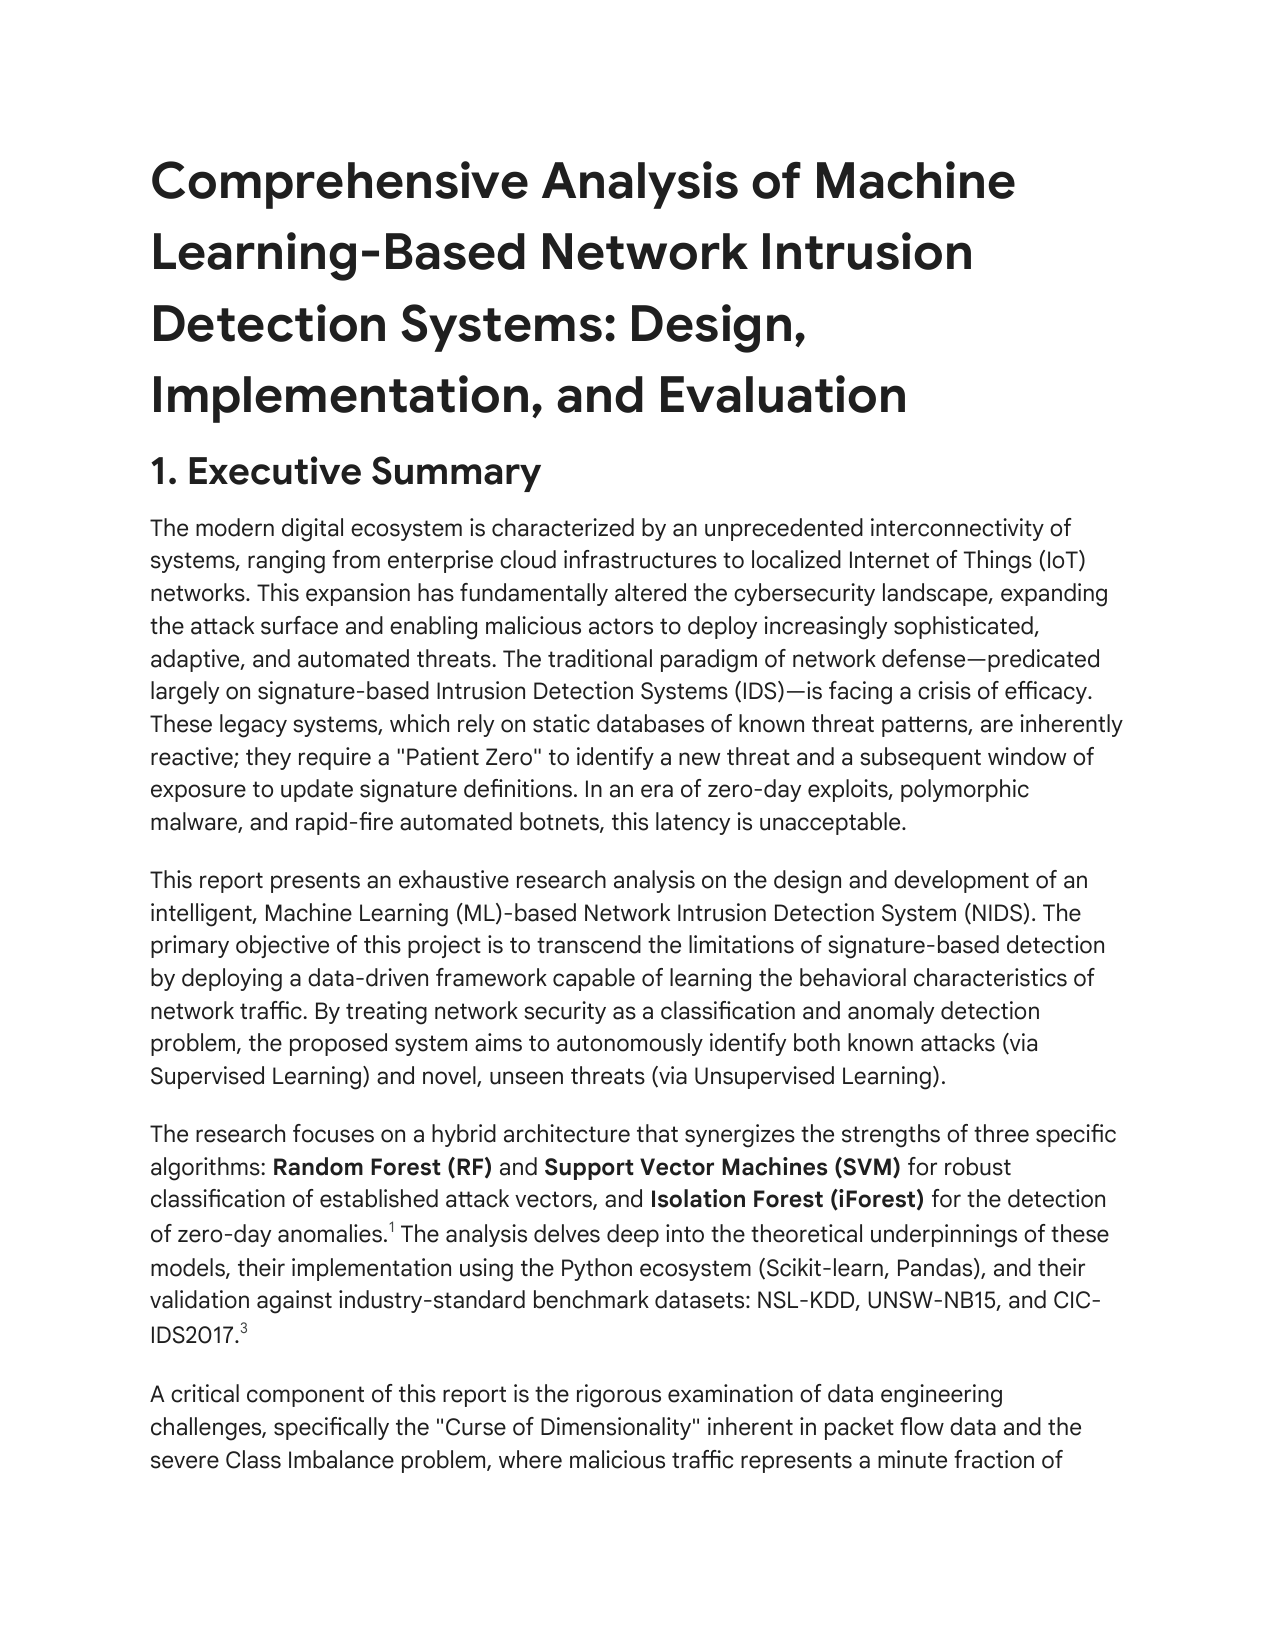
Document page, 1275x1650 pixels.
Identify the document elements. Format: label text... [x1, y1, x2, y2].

text The research focuses on a hybrid architecture that synergizes the strengths of three specific algorithms: Random Forest (RF) and Support Vector Machines (SVM) for robust classification of established attack vectors, and Isolation Forest (iForest) for the detection of zero-day anomalies.1 The analysis delves deep into the theoretical underpinnings of these models, their implementation using the Python ecosystem (Scikit-learn, Pandas), and their validation against industry-standard benchmark datasets: NSL-KDD, UNSW-NB15, and CIC-IDS2017.3 [150, 1120, 1125, 1351]
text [150, 1380, 1125, 1474]
text This report presents an exhaustive research analysis on the design and development of an intelligent, Machine Learning (ML)-based Network Intrusion Detection System (NIDS). The primary objective of this project is to transcend the limitations of signature-based detection by deploying a data-driven framework capable of learning the behavioral characteristics of network traffic. By treating network security as a classification and anomaly detection problem, the proposed system aims to autonomously identify both known attacks (via Supervised Learning) and novel, unseen threats (via Unsupervised Learning). [150, 866, 1125, 1091]
subtitle Comprehensive Analysis of Machine Learning-Based Network Intrusion Detection Systems: Design, Implementation, and Evaluation [150, 150, 1125, 427]
text The modern digital ecosystem is characterized by an unprecedented interconnectivity of systems, ranging from enterprise cloud infrastructures to localized Internet of Things (IoT) networks. This expansion has fundamentally altered the cybersecurity landscape, expanding the attack surface and enabling malicious actors to deploy increasingly sophisticated, adaptive, and automated threats. The traditional paradigm of network defense—predicated largely on signature-based Intrusion Detection Systems (IDS)—is facing a crisis of efficacy. These legacy systems, which rely on static databases of known threat patterns, are inherently reactive; they require a "Patient Zero" to identify a new threat and a subsequent window of exposure to update signature definitions. In an era of zero-day exploits, polymorphic malware, and rapid-fire automated botnets, this latency is unacceptable. [150, 514, 1125, 837]
subtitle 1. Executive Summary [150, 448, 1125, 495]
